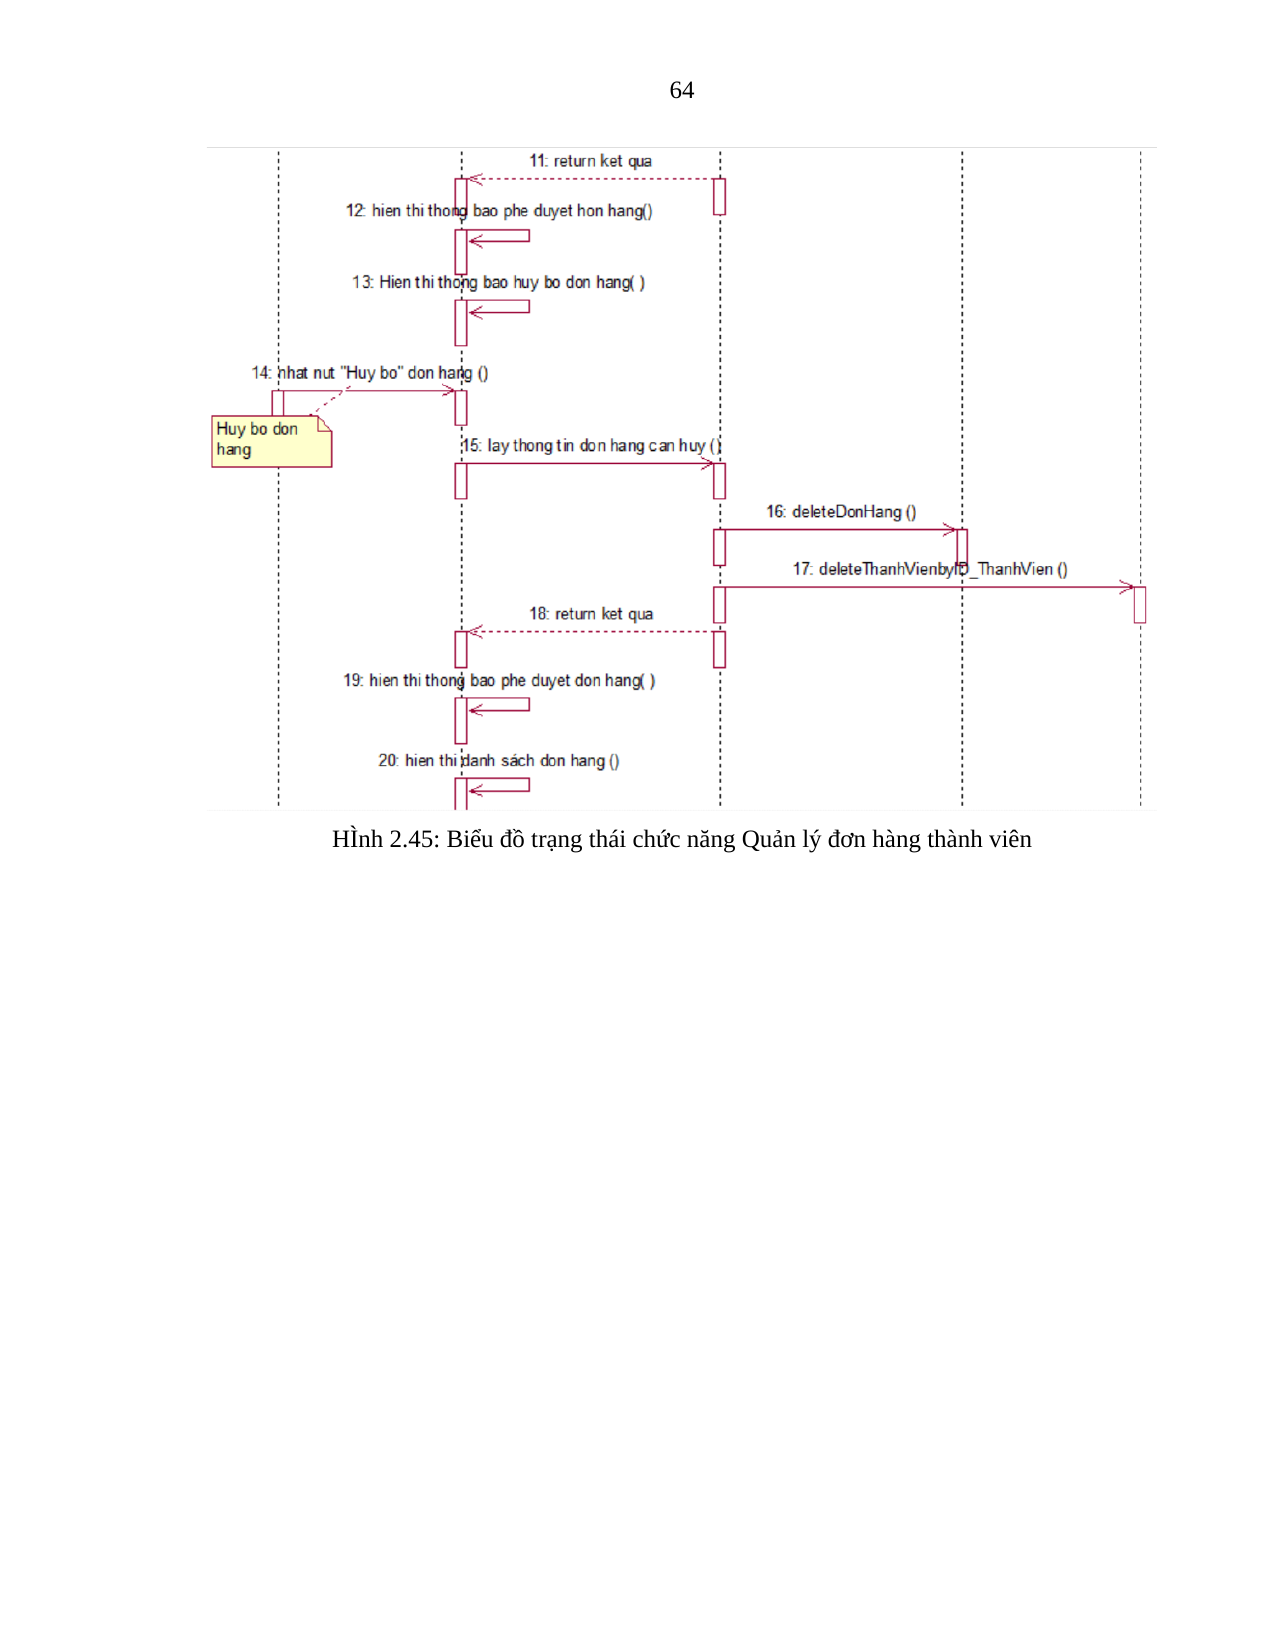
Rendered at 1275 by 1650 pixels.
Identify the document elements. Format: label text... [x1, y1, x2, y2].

text HÌnh 2.45: Biểu đồ trạng thái chức năng Quản lý đơn hàng thành viên [207, 824, 1157, 853]
picture [206, 147, 1157, 811]
